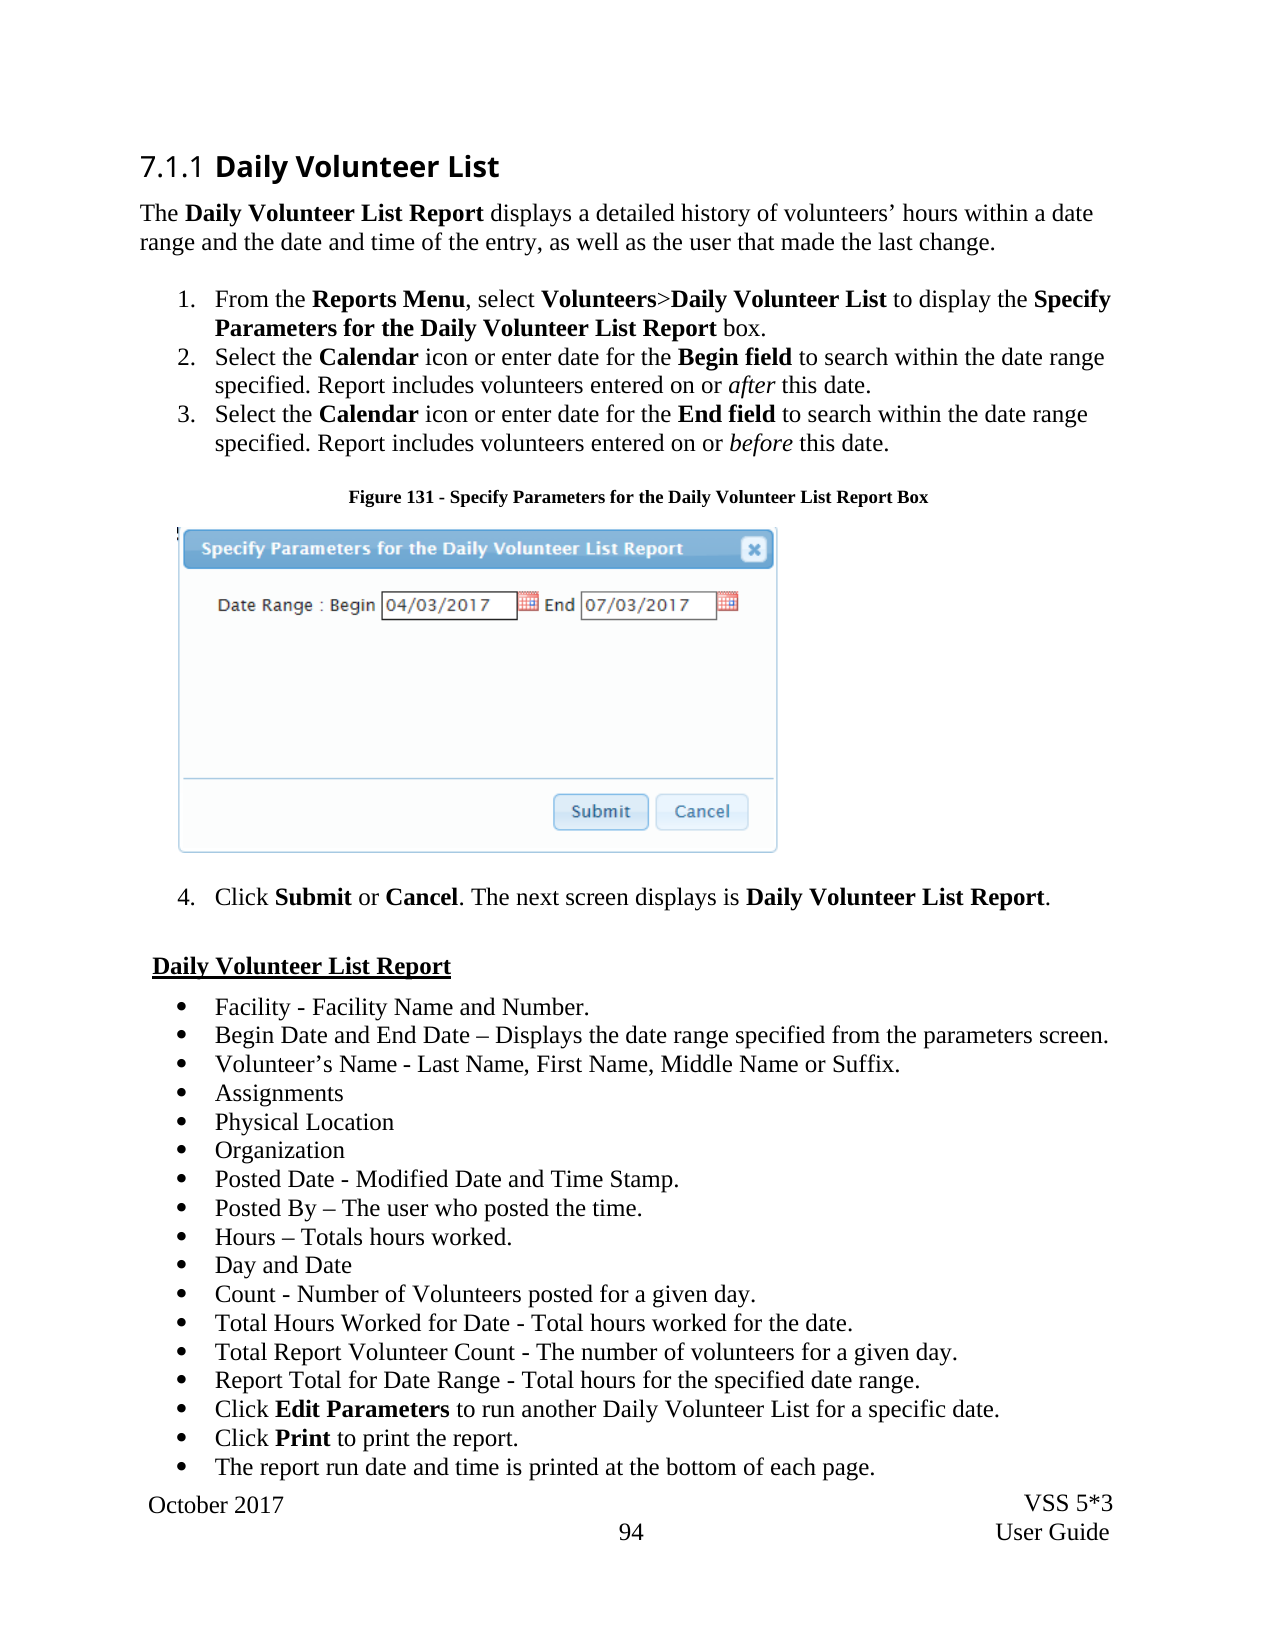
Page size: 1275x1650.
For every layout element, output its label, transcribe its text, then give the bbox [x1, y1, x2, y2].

text Figure 131 - Specify Parameters for the Daily Volunteer List Report Box [139, 486, 1137, 507]
list Begin Date and End Date – Displays the date range specified from the parameters screen. [177, 1021, 1137, 1049]
list Report Total for Date Range - Total hours for the specified date range. [177, 1366, 1137, 1394]
list From the Reports Menu, select Volunteers>Daily Volunteer List to display the Specify Parameters for the Daily Volunteer List Report box. [177, 284, 1137, 342]
list Day and Date [177, 1251, 1137, 1279]
list Hours – Totals hours worked. [177, 1222, 1137, 1251]
list Organization [177, 1136, 1137, 1164]
list Physical Location [177, 1107, 1137, 1136]
list Count - Number of Volunteers posted for a given day. [177, 1279, 1137, 1308]
list Posted Date - Modified Date and Time Stamp. [177, 1164, 1137, 1193]
list Click Edit Parameters to run another Daily Volunteer List for a specific date. [177, 1394, 1137, 1423]
list Select the Calendar icon or enter date for the End field to search within the date range specified. Report includes volunteers entered on or before this date. [177, 399, 1137, 457]
list Click Print to print the report. [177, 1423, 1137, 1452]
list Volunteer’s Name - Last Name, First Name, Middle Name or Suffix. [177, 1049, 1137, 1078]
list Assignments [177, 1078, 1137, 1107]
list Click Submit or Cancel. The next screen displays is Daily Volunteer List Report. [177, 882, 1137, 910]
text The Daily Volunteer List Report displays a detailed history of volunteers’ hours within a date range and the date and time of the entry, as well as the user that made the last change. [139, 198, 1137, 256]
list Posted By – The user who posted the time. [177, 1193, 1137, 1222]
text Daily Volunteer List Report [152, 951, 789, 980]
picture [177, 527, 779, 853]
list The report run date and time is printed at the bottom of each page. [177, 1452, 1137, 1481]
subtitle Daily Volunteer List [139, 146, 1137, 186]
list Select the Calendar icon or enter date for the Begin field to search within the date range specified. Report includes volunteers entered on or after this date. [177, 342, 1137, 399]
list Facility - Facility Name and Number. [177, 992, 1137, 1021]
list Total Hours Worked for Date - Total hours worked for the date. [177, 1308, 1137, 1337]
list Total Report Volunteer Count - The number of volunteers for a given day. [177, 1337, 1137, 1366]
